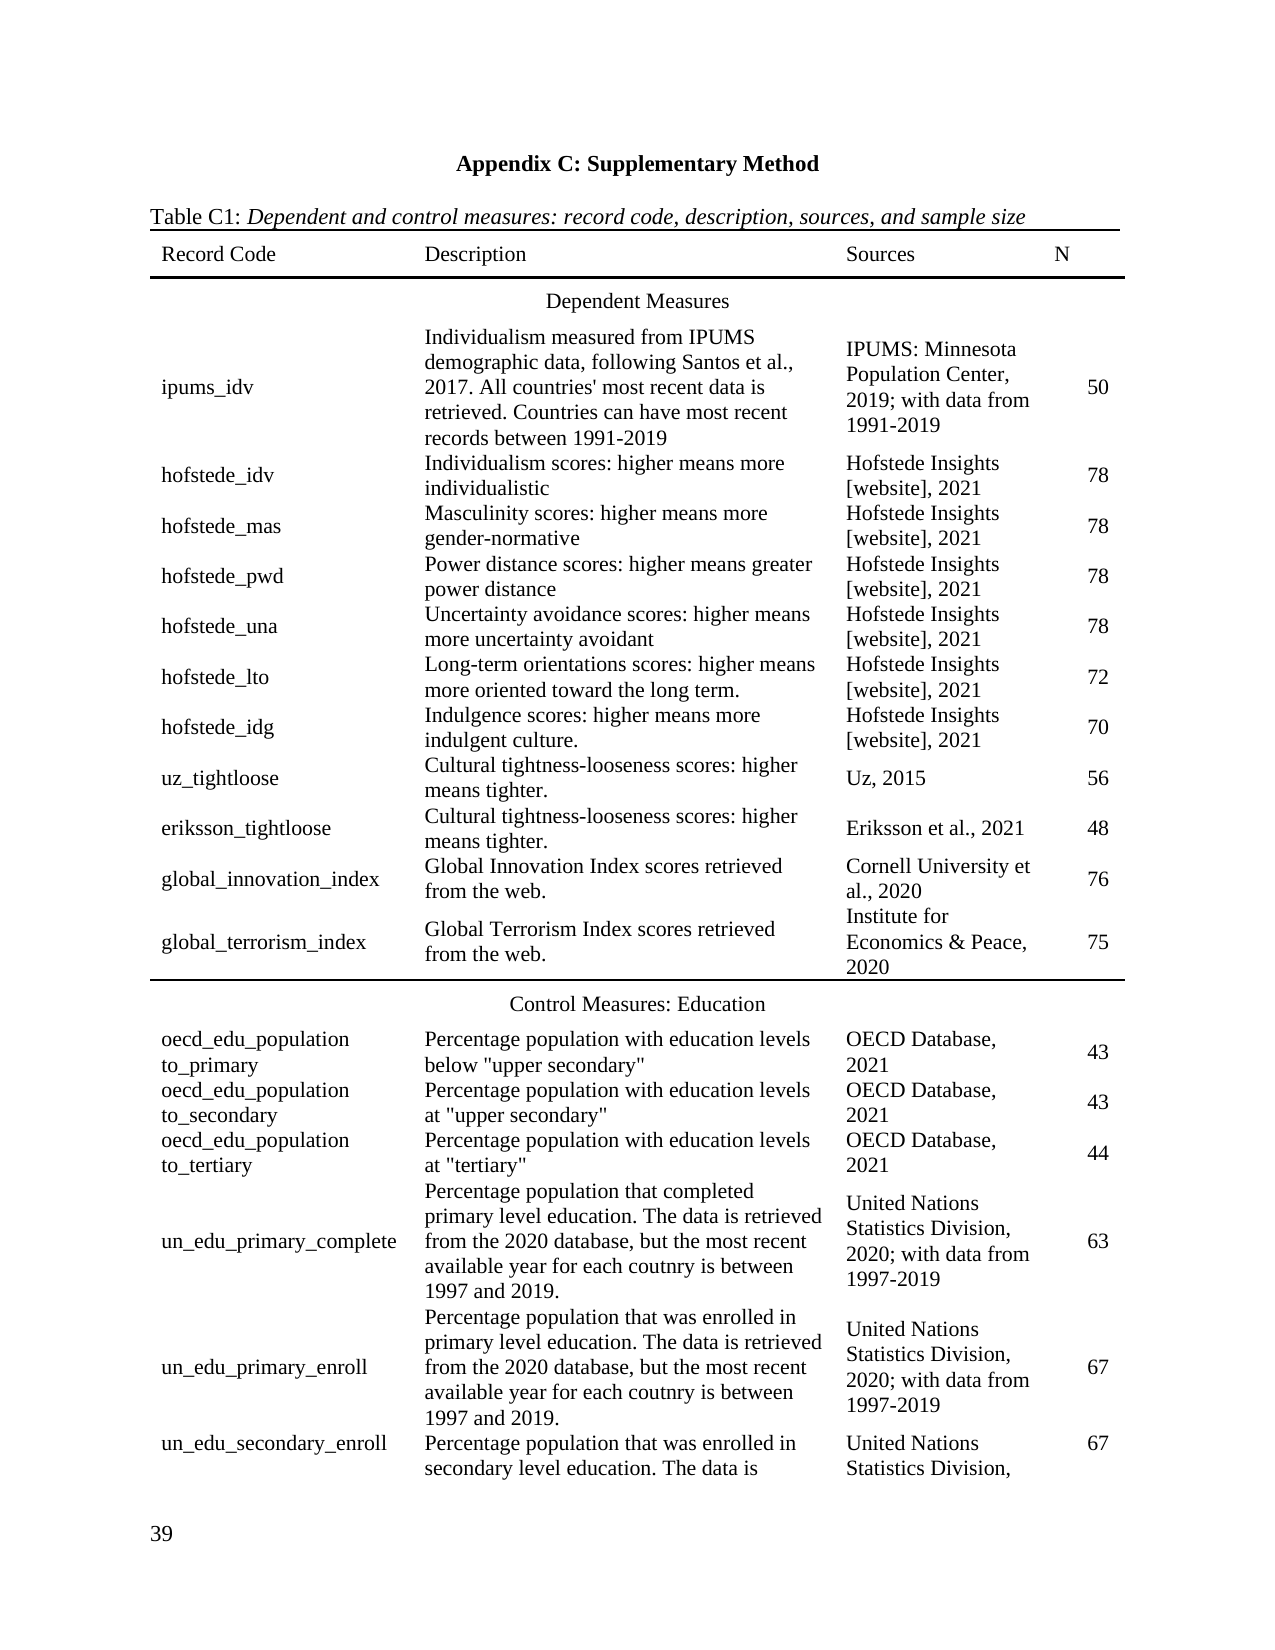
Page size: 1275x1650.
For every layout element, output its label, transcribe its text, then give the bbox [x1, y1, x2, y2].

table_cell hofstede_lto [150, 651, 413, 702]
table_cell 50 [1043, 324, 1120, 450]
table_cell global_terrorism_index [150, 904, 413, 979]
table_cell Cornell University et al., 2020 [835, 853, 1043, 903]
table_header N [1043, 231, 1120, 276]
table_cell 67 [1043, 1430, 1120, 1480]
table_cell 56 [1043, 752, 1120, 803]
table_cell oecd_edu_population to_secondary [150, 1077, 413, 1127]
table_cell 76 [1043, 853, 1120, 903]
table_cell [835, 1430, 1043, 1480]
table_cell global_innovation_index [150, 853, 413, 903]
table_cell 43 [1043, 1026, 1120, 1077]
table_cell 43 [1043, 1077, 1120, 1127]
table_cell Hofstede Insights [website], 2021 [835, 450, 1043, 500]
table_cell Percentage population with education levels below "upper secondary" [413, 1026, 834, 1077]
table_header Description [413, 231, 834, 276]
table_cell Percentage population with education levels at "upper secondary" [413, 1077, 834, 1127]
table_cell Dependent Measures [150, 279, 1125, 324]
table_cell Individualism measured from IPUMS demographic data, following Santos et al., 2017. All countries' most recent data is retrieved. Countries can have most recent records between 1991-2019 [413, 324, 834, 450]
table_cell Hofstede Insights [website], 2021 [835, 601, 1043, 651]
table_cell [150, 1430, 413, 1480]
table_cell hofstede_idv [150, 450, 413, 500]
table_cell oecd_edu_population to_tertiary [150, 1127, 413, 1178]
table_cell eriksson_tightloose [150, 803, 413, 853]
table_cell 78 [1043, 500, 1120, 551]
table_cell United Nations Statistics Division, 2020; with data from 1997-2019 [835, 1178, 1043, 1304]
table_cell 78 [1043, 551, 1120, 601]
table_cell 75 [1043, 904, 1120, 979]
table_cell uz_tightloose [150, 752, 413, 803]
table_header Sources [835, 231, 1043, 276]
table_cell un_edu_primary_complete [150, 1178, 413, 1304]
table_cell hofstede_idg [150, 702, 413, 752]
table_cell un_edu_primary_enroll [150, 1304, 413, 1430]
table_cell 63 [1043, 1178, 1120, 1304]
table_cell Individualism scores: higher means more individualistic [413, 450, 834, 500]
table_cell hofstede_una [150, 601, 413, 651]
table_cell Percentage population that was enrolled in primary level education. The data is retrieved from the 2020 database, but the most recent available year for each coutnry is between 1997 and 2019. [413, 1304, 834, 1430]
table_cell 72 [1043, 651, 1120, 702]
table_cell OECD Database, 2021 [835, 1026, 1043, 1077]
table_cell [413, 1430, 834, 1480]
table_cell hofstede_pwd [150, 551, 413, 601]
table_cell United Nations Statistics Division, 2020; with data from 1997-2019 [835, 1304, 1043, 1430]
table_cell 44 [1043, 1127, 1120, 1178]
table_cell 78 [1043, 601, 1120, 651]
table_cell OECD Database, 2021 [835, 1077, 1043, 1127]
text Table C1: Dependent and control measures: record code, description, sources, and sample size [150, 203, 1125, 229]
table_cell Uncertainty avoidance scores: higher means more uncertainty avoidant [413, 601, 834, 651]
table_cell Hofstede Insights [website], 2021 [835, 500, 1043, 551]
table_cell Percentage population that completed primary level education. The data is retrieved from the 2020 database, but the most recent available year for each coutnry is between 1997 and 2019. [413, 1178, 834, 1304]
table_cell Uz, 2015 [835, 752, 1043, 803]
table_cell Control Measures: Education [150, 981, 1125, 1026]
table_cell Percentage population with education levels at "tertiary" [413, 1127, 834, 1178]
table_cell 48 [1043, 803, 1120, 853]
table_cell Eriksson et al., 2021 [835, 803, 1043, 853]
table_cell 78 [1043, 450, 1120, 500]
table_cell Power distance scores: higher means greater power distance [413, 551, 834, 601]
table_cell hofstede_mas [150, 500, 413, 551]
table_cell Global Innovation Index scores retrieved from the web. [413, 853, 834, 903]
table_cell Hofstede Insights [website], 2021 [835, 702, 1043, 752]
table_cell IPUMS: Minnesota Population Center, 2019; with data from 1991-2019 [835, 324, 1043, 450]
table_cell Long-term orientations scores: higher means more oriented toward the long term. [413, 651, 834, 702]
table_cell Hofstede Insights [website], 2021 [835, 551, 1043, 601]
table_cell Cultural tightness-looseness scores: higher means tighter. [413, 752, 834, 803]
table_header Record Code [150, 231, 413, 276]
table_cell Indulgence scores: higher means more indulgent culture. [413, 702, 834, 752]
table_cell 70 [1043, 702, 1120, 752]
table_cell Hofstede Insights [website], 2021 [835, 651, 1043, 702]
table_cell Institute for Economics & Peace, 2020 [835, 904, 1043, 979]
table_cell 67 [1043, 1304, 1120, 1430]
table_cell Cultural tightness-looseness scores: higher means tighter. [413, 803, 834, 853]
table_cell Masculinity scores: higher means more gender-normative [413, 500, 834, 551]
table_cell oecd_edu_population to_primary [150, 1026, 413, 1077]
text Appendix C: Supplementary Method [150, 150, 1125, 176]
table_cell Global Terrorism Index scores retrieved from the web. [413, 904, 834, 979]
table_cell ipums_idv [150, 324, 413, 450]
table_cell OECD Database, 2021 [835, 1127, 1043, 1178]
